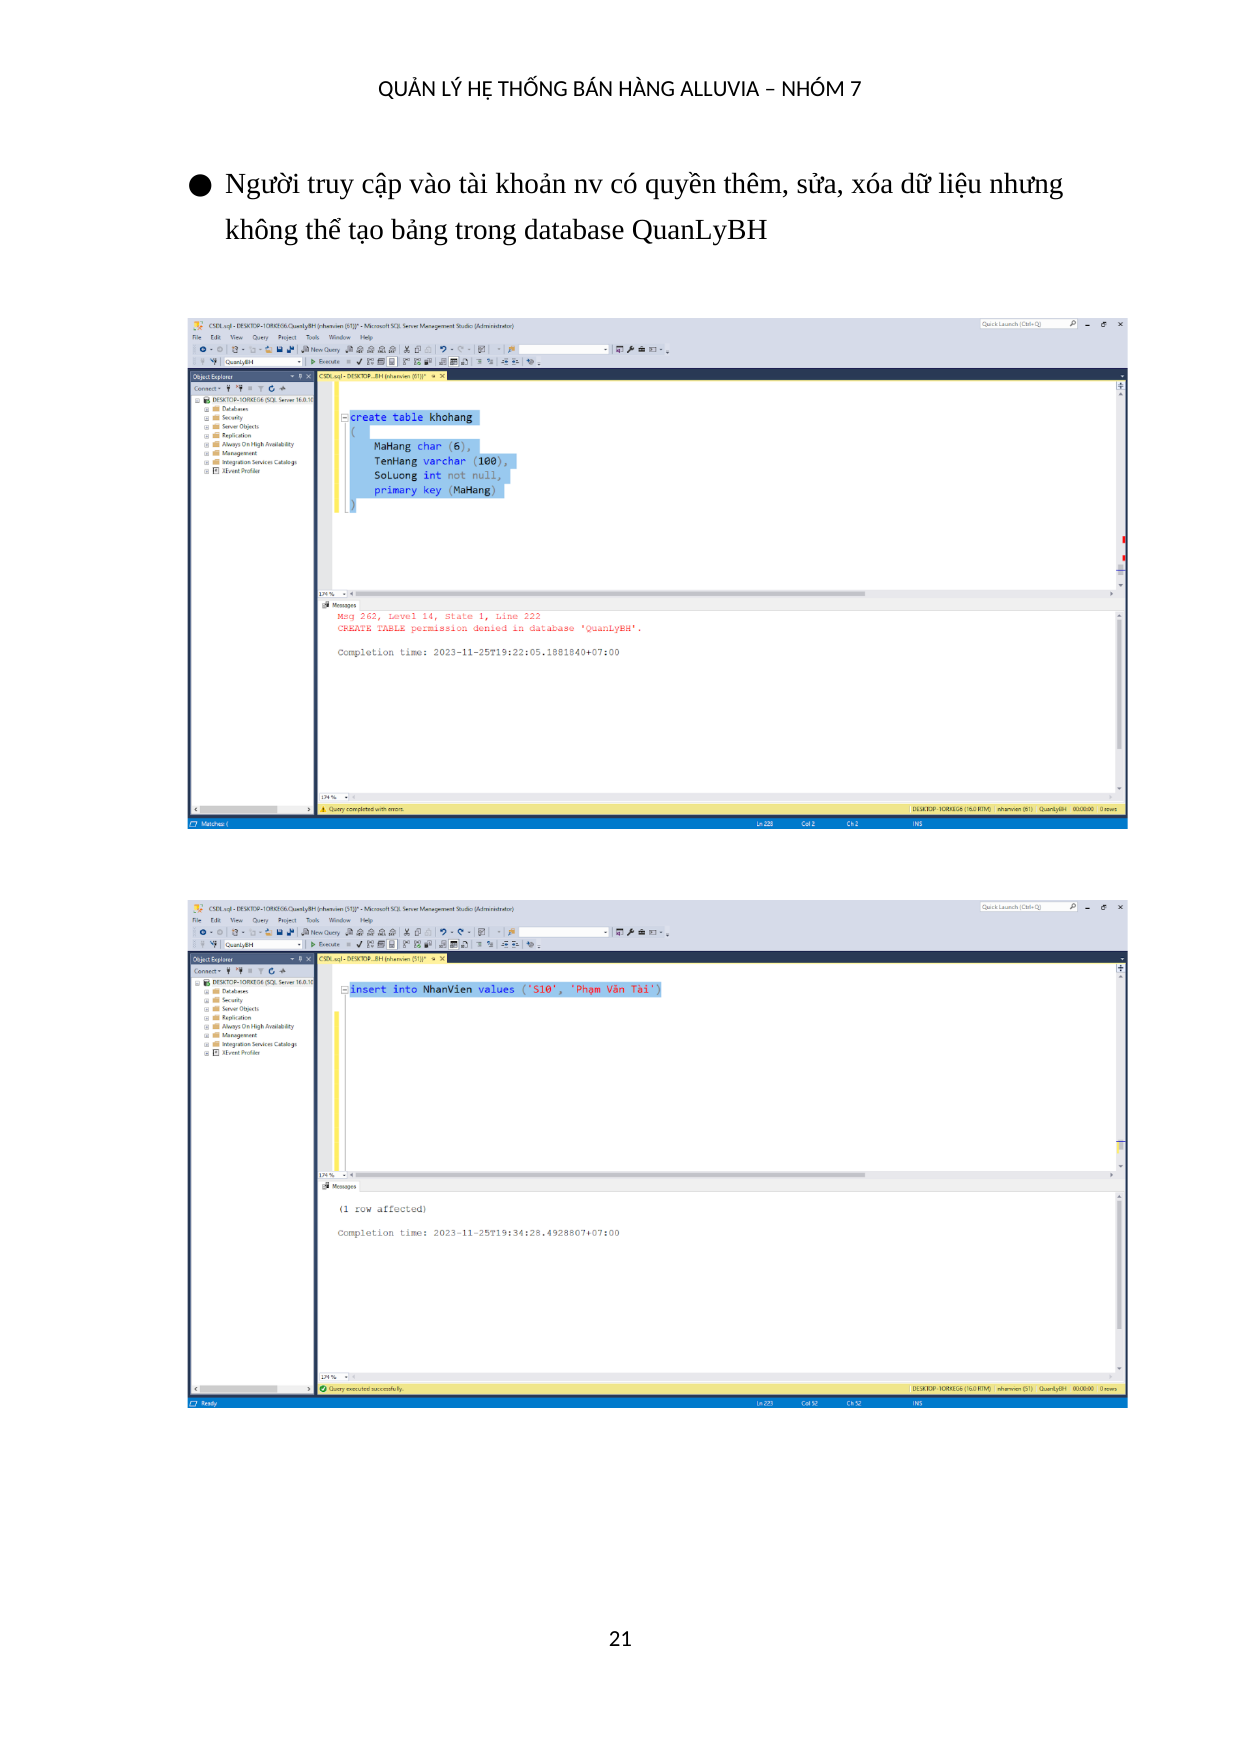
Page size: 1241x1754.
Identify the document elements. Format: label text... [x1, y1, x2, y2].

picture [187, 318, 1128, 829]
picture [187, 900, 1128, 1408]
list Người truy cập vào tài khoản nv có quyền thêm, sửa, xóa dữ liệu nhưng không thể tạo bảng trong database QuanLyBH [187, 150, 1090, 246]
